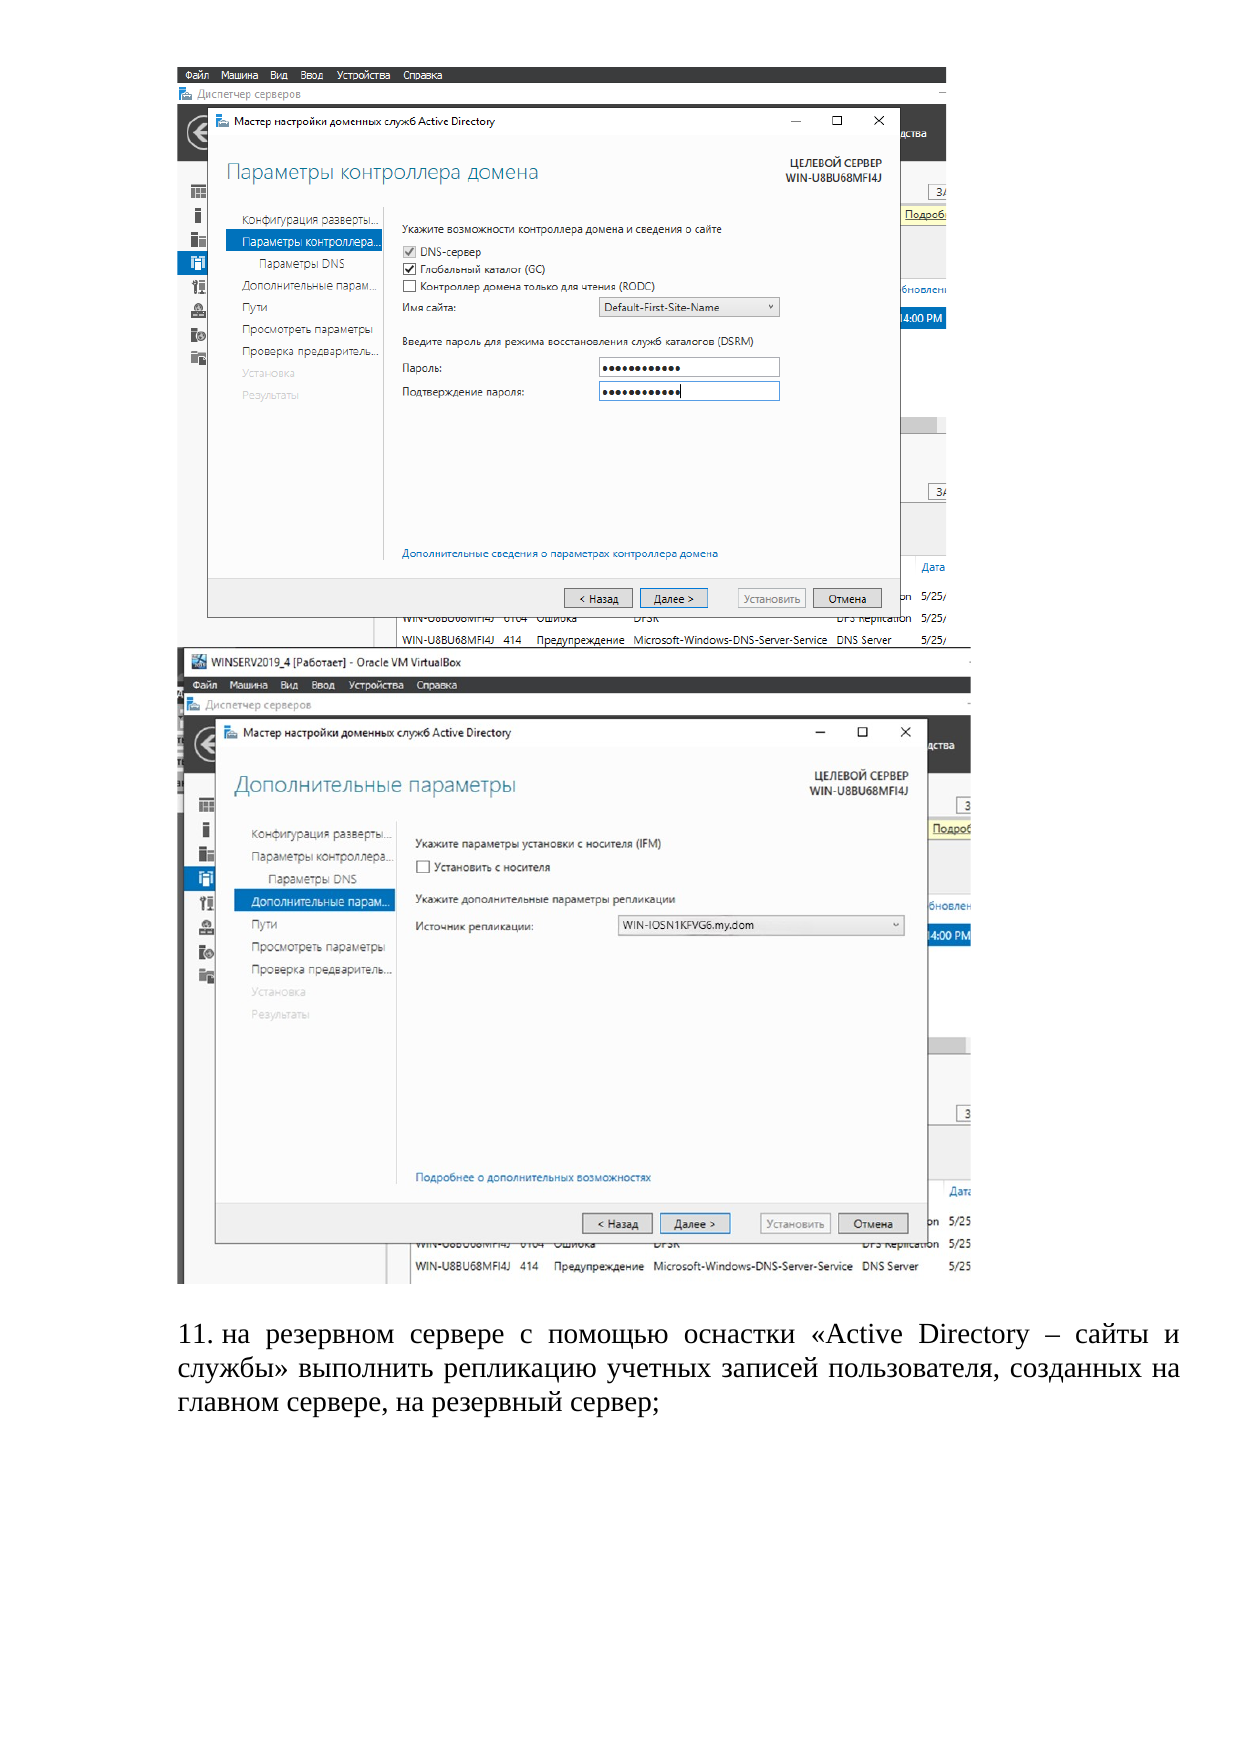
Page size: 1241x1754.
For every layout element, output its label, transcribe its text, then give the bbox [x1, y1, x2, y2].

list на резервном сервере с помощью оснастки «Active Directory – сайты и службы» выполнить репликацию учетных записей пользователя, созданных на главном сервере, на резервный сервер; [177, 1317, 1181, 1417]
picture [177, 59, 971, 1284]
